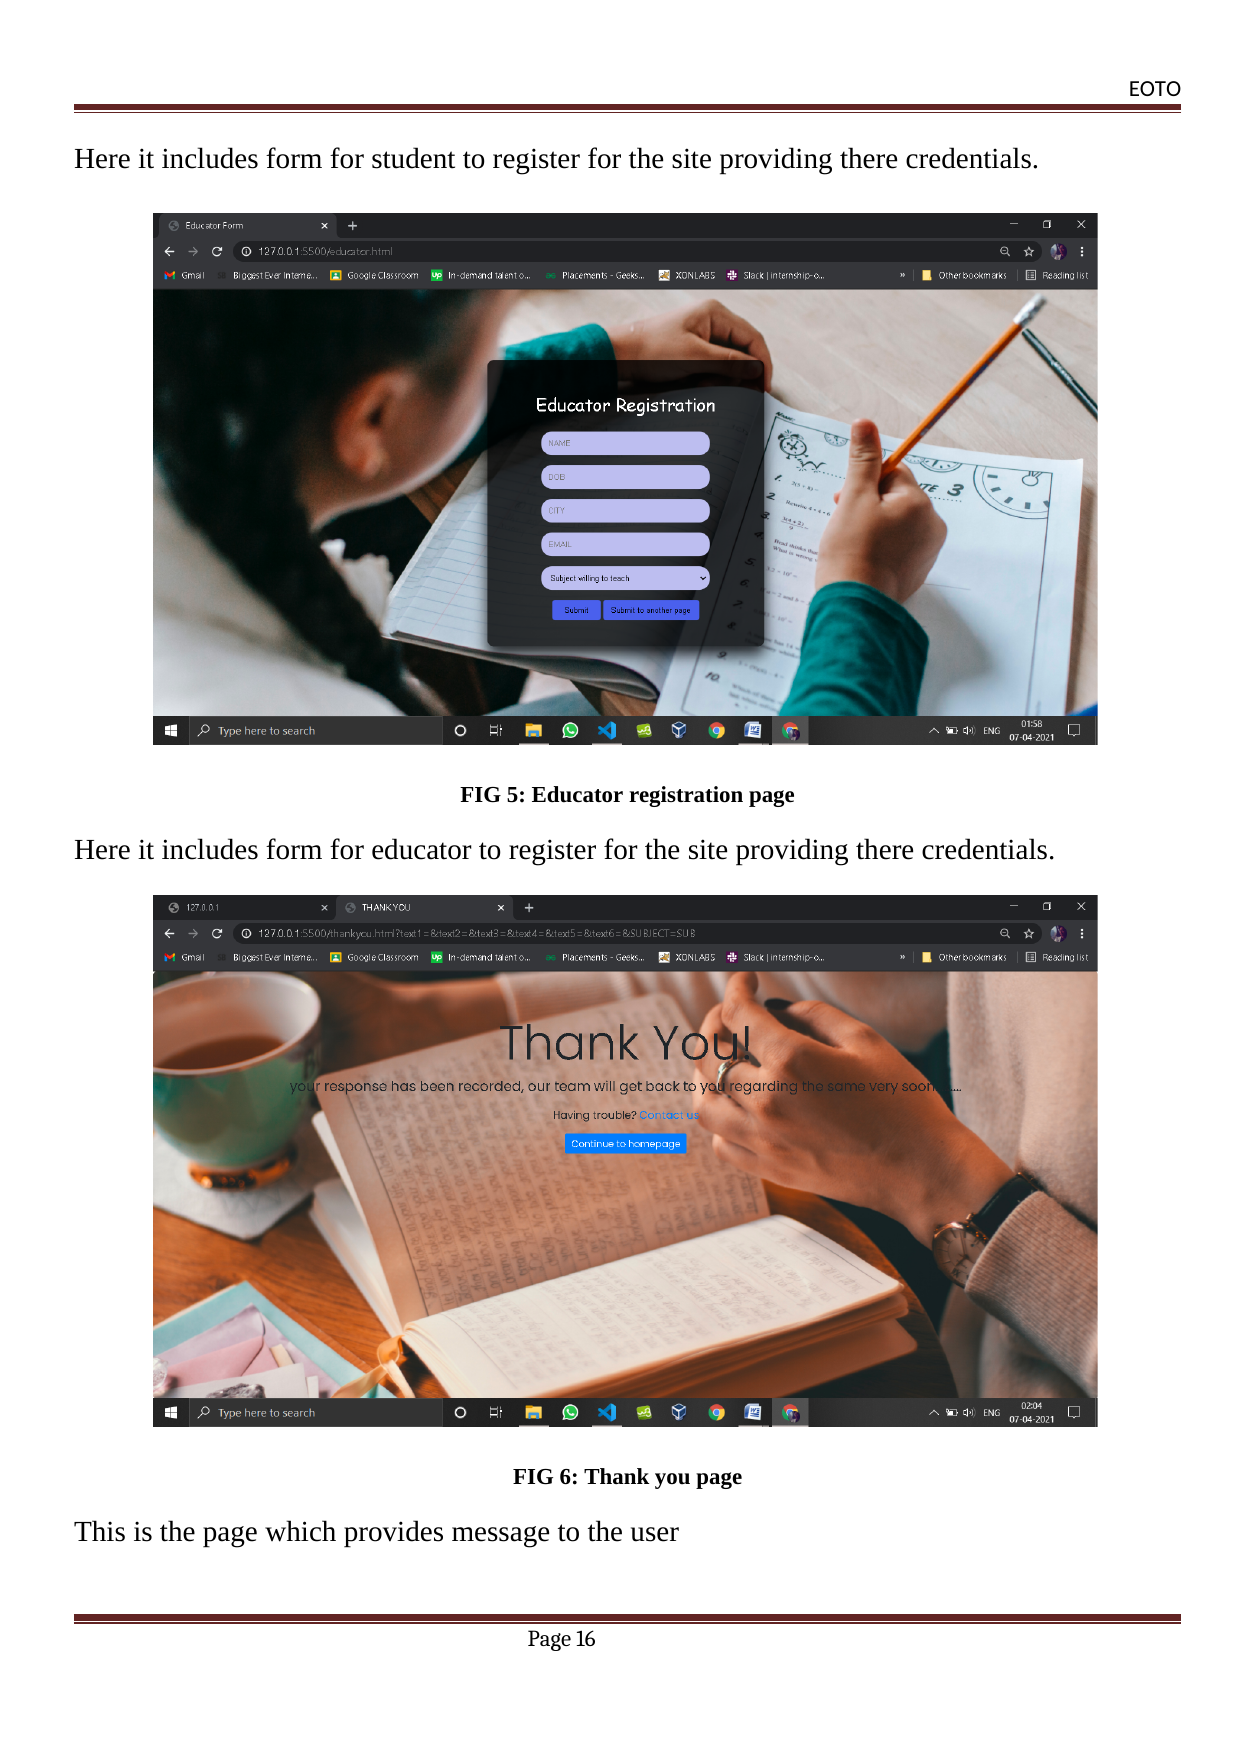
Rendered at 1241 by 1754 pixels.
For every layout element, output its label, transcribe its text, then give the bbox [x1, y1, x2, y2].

picture [153, 895, 1098, 1427]
text Here it includes form for student to register for the site providing there credentials. [74, 141, 1181, 175]
text FIG 5: Educator registration page [74, 781, 1181, 807]
text FIG 6: Thank you page [74, 1463, 1181, 1489]
picture [153, 213, 1098, 745]
text This is the page which provides message to the user [74, 1514, 1181, 1548]
text Here it includes form for educator to register for the site providing there credentials. [74, 832, 1181, 866]
